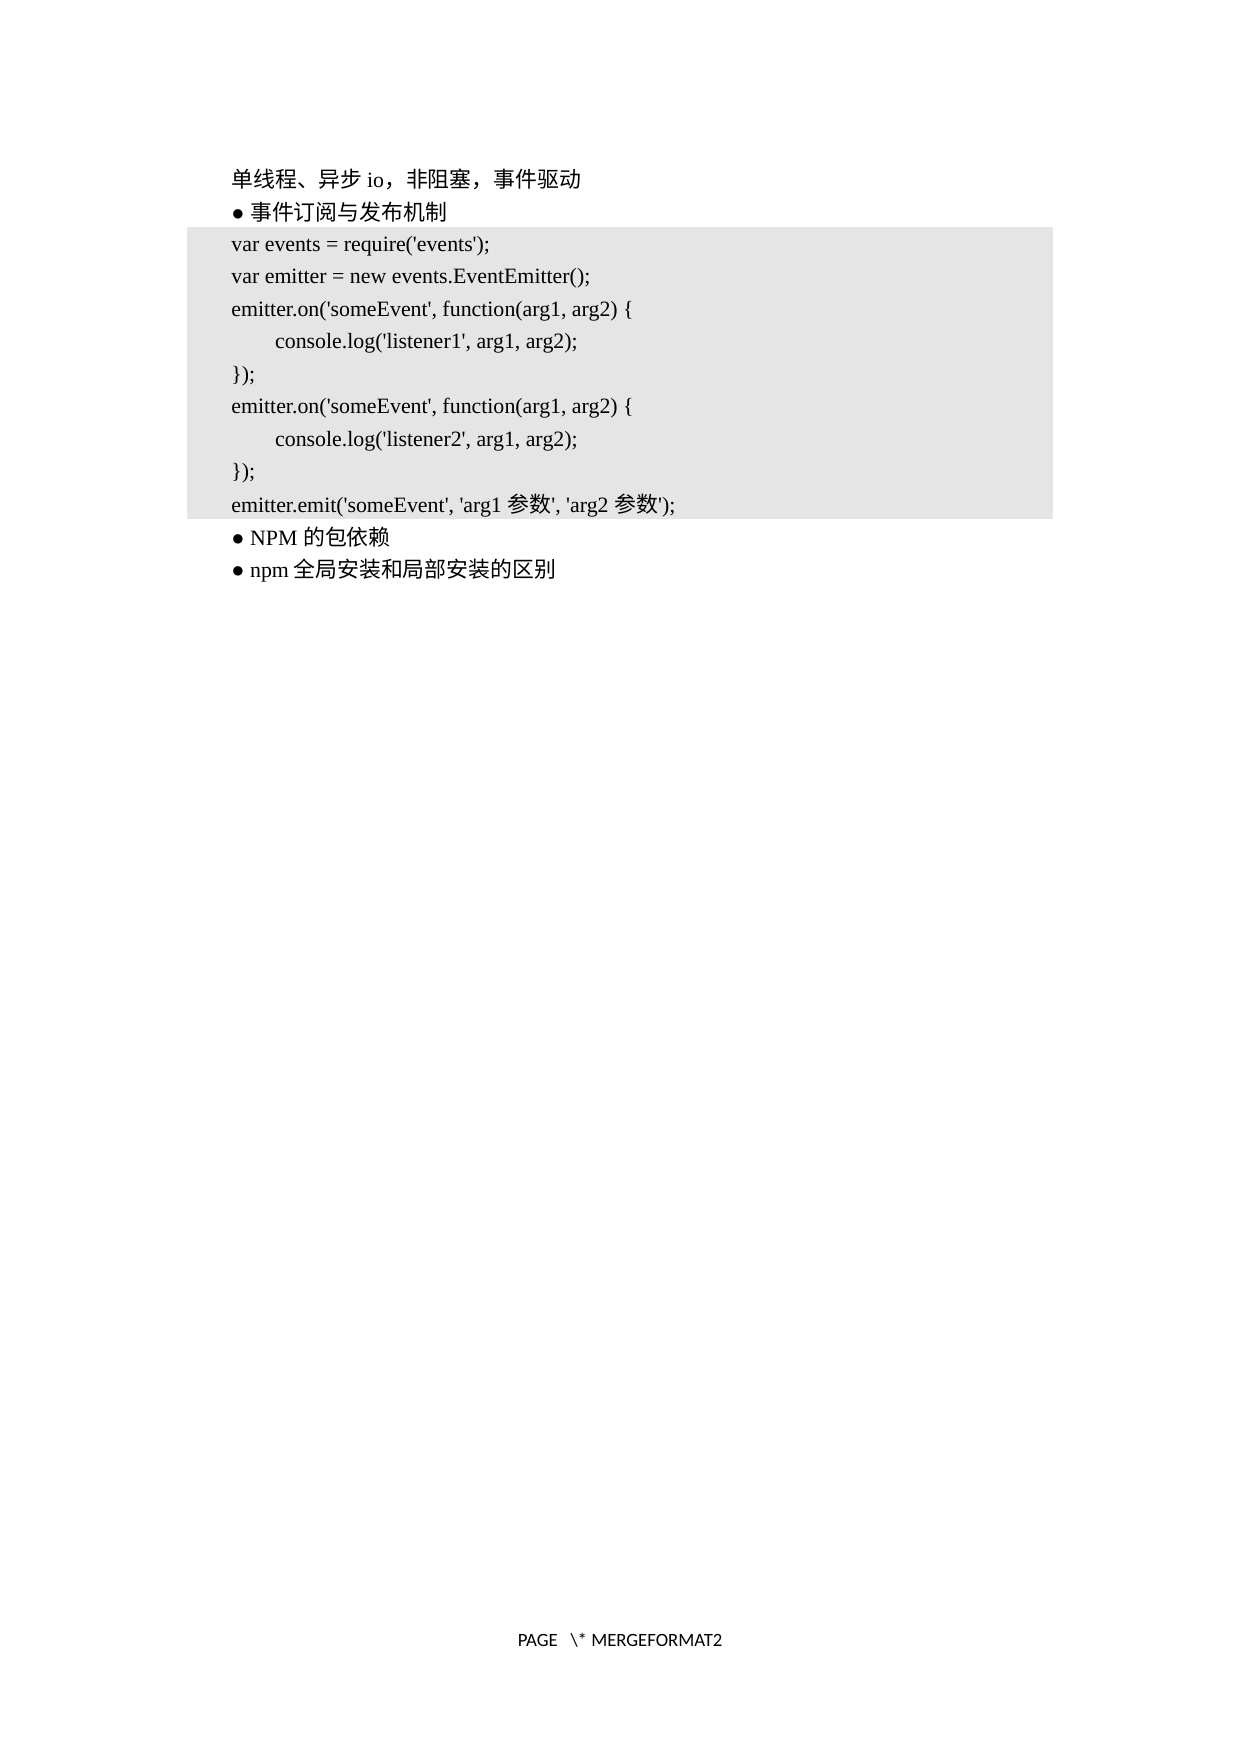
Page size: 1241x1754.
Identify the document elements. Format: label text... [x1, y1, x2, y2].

text console.log('listener2', arg1, arg2); [187, 422, 1053, 454]
text ● npm全局安装和局部安装的区别 [187, 552, 1053, 584]
text ● NPM 的包依赖 [187, 519, 1053, 552]
text emitter.on('someEvent', function(arg1, arg2) { [187, 389, 1053, 422]
text }); [187, 357, 1053, 389]
text 单线程、异步io，非阻塞，事件驱动 [187, 162, 1053, 194]
text var emitter = new events.EventEmitter(); [187, 259, 1053, 292]
text emitter.on('someEvent', function(arg1, arg2) { [187, 292, 1053, 324]
text console.log('listener1', arg1, arg2); [187, 324, 1053, 357]
text }); [187, 454, 1053, 487]
text emitter.emit('someEvent', 'arg1 参数', 'arg2 参数'); [187, 487, 1053, 519]
text ● 事件订阅与发布机制 [187, 194, 1053, 227]
text var events = require('events'); [187, 227, 1053, 259]
